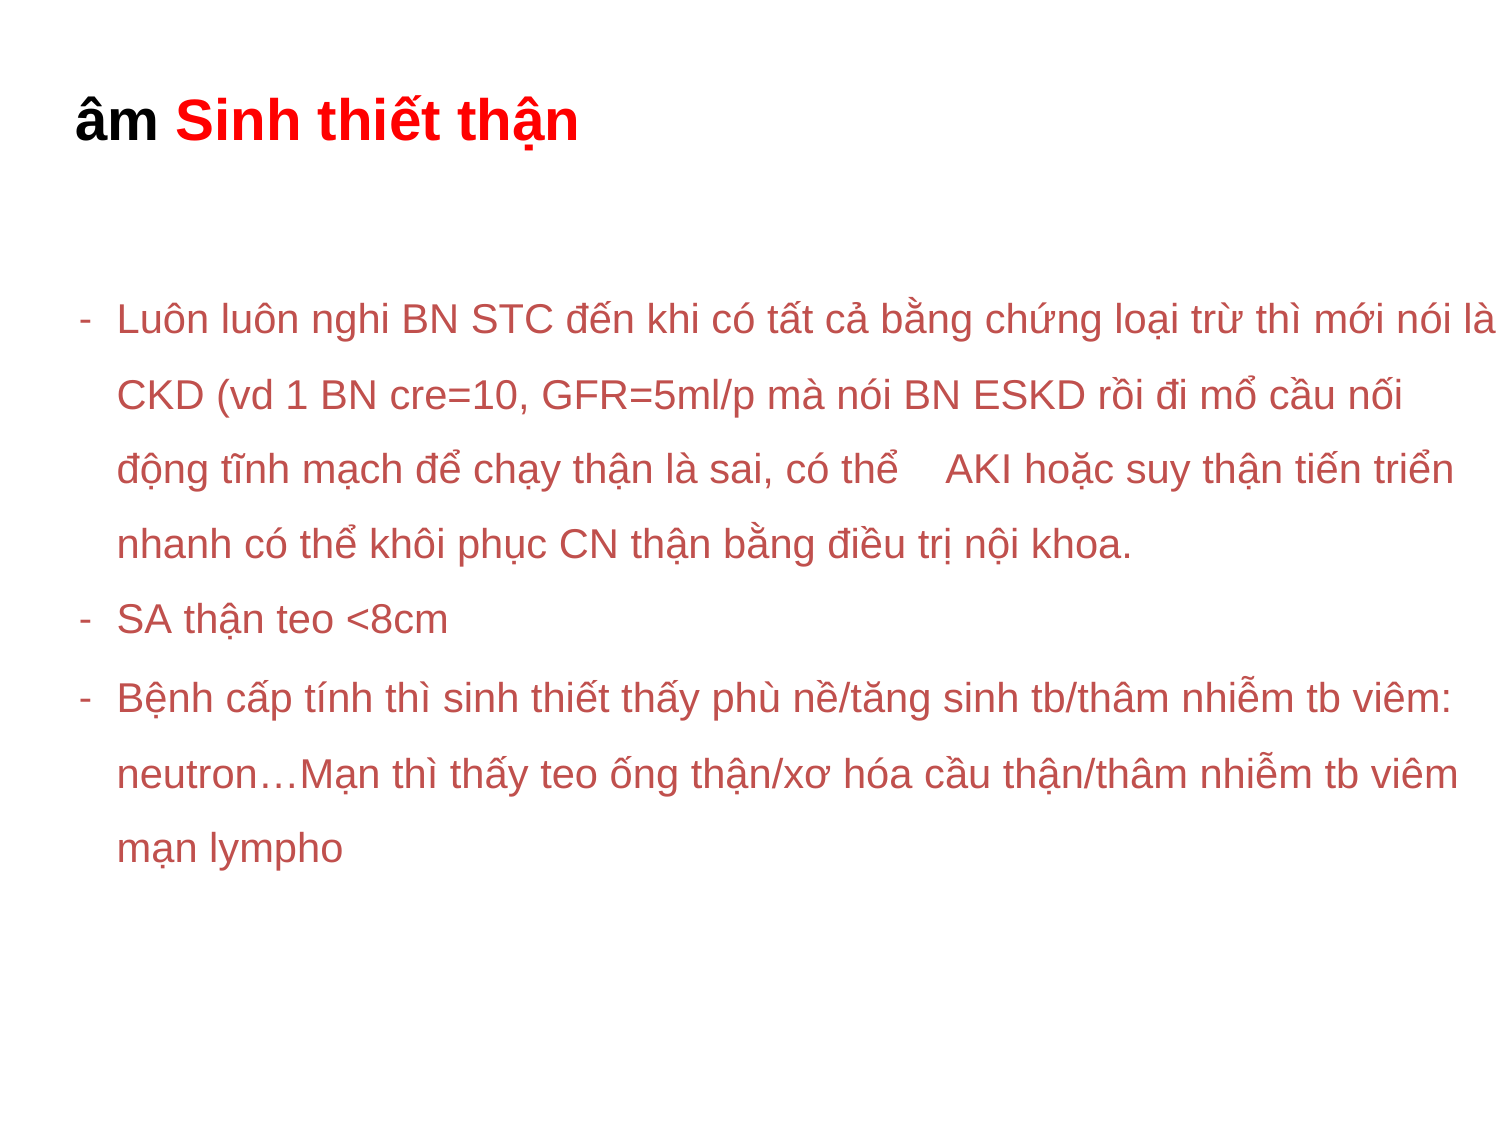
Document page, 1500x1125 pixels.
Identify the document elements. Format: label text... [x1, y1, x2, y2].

list SA thận teo <8cm [79, 593, 1500, 644]
list Luôn luôn nghi BN STC đến khi có tất cả bằng chứng loại trừ thì mới nói là CKD (vd 1 BN cre=10, GFR=5ml/p mà nói BN ESKD rồi đi mổ cầu nối động tĩnh mạch để chạy thận là sai, có thể AKI hoặc suy thận tiến triển nhanh có thể khôi phục CN thận bằng điều trị nội khoa. [79, 293, 1500, 567]
list Bệnh cấp tính thì sinh thiết thấy phù nề/tăng sinh tb/thâm nhiễm tb viêm: neutron…Mạn thì thấy teo ống thận/xơ hóa cầu thận/thâm nhiễm tb viêm mạn lympho [79, 672, 1500, 871]
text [75, 85, 987, 152]
